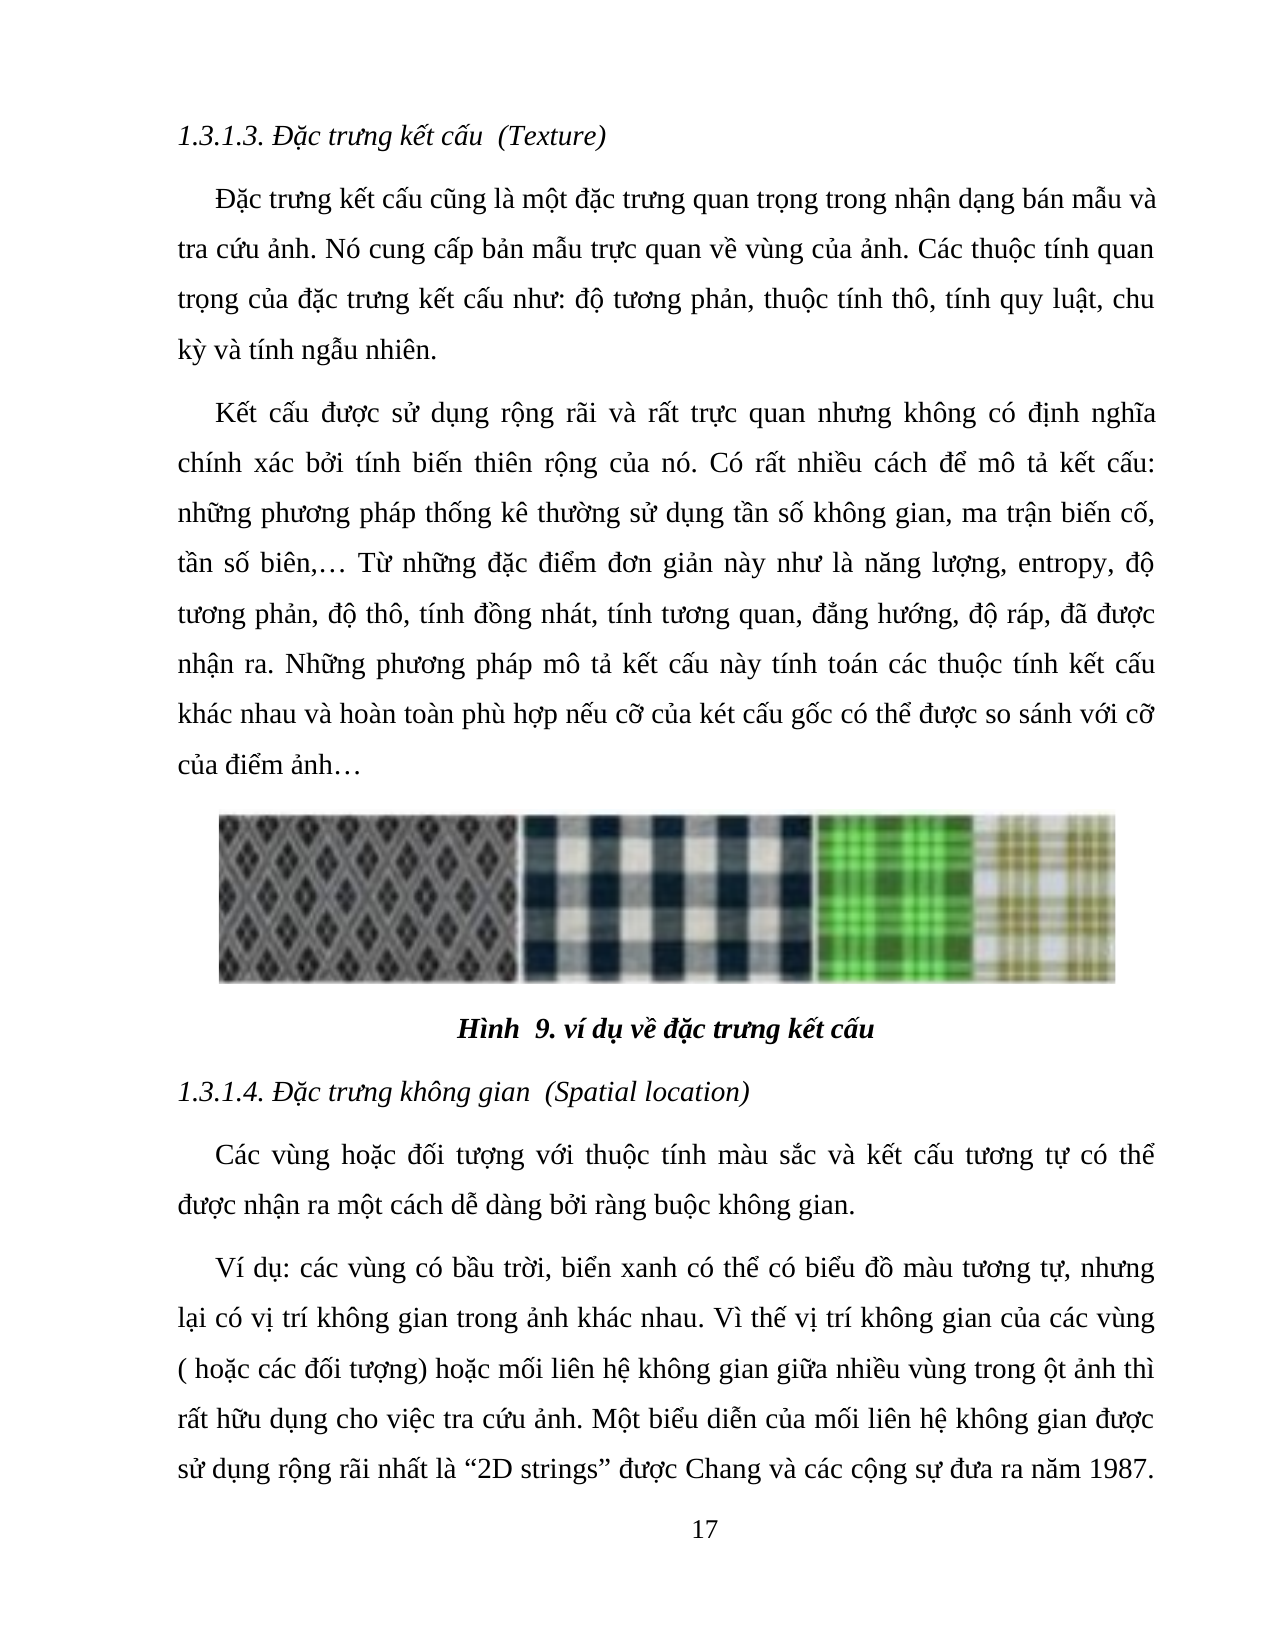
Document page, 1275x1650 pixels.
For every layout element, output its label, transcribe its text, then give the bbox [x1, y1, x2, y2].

subtitle 1.3.1.4. Đặc trưng không gian (Spatial location) [177, 1074, 1157, 1108]
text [177, 1250, 1157, 1485]
picture [218, 809, 1116, 984]
text Kết cấu được sử dụng rộng rãi và rất trực quan nhưng không có định nghĩa chính xác bởi tính biến thiên rộng của nó. Có rất nhiều cách để mô tả kết cấu: những phương pháp thống kê thường sử dụng tần số không gian, ma trận biến cố, tần số biên,… Từ những đặc điểm đơn giản này như là năng lượng, entropy, độ tương phản, độ thô, tính đồng nhát, tính tương quan, đẳng hướng, độ ráp, đã được nhận ra. Những phương pháp mô tả kết cấu này tính toán các thuộc tính kết cấu khác nhau và hoàn toàn phù hợp nếu cỡ của két cấu gốc có thể được so sánh với cỡ của điểm ảnh… [177, 395, 1157, 780]
subtitle 1.3.1.3. Đặc trưng kết cấu (Texture) [177, 118, 1157, 152]
text Các vùng hoặc đối tượng với thuộc tính màu sắc và kết cấu tương tự có thể được nhận ra một cách dễ dàng bởi ràng buộc không gian. [177, 1137, 1157, 1221]
text Hình 9. ví dụ về đặc trưng kết cấu [177, 1012, 1157, 1045]
text Đặc trưng kết cấu cũng là một đặc trưng quan trọng trong nhận dạng bán mẫu và tra cứu ảnh. Nó cung cấp bản mẫu trực quan về vùng của ảnh. Các thuộc tính quan trọng của đặc trưng kết cấu như: độ tương phản, thuộc tính thô, tính quy luật, chu kỳ và tính ngẫu nhiên. [177, 181, 1157, 365]
